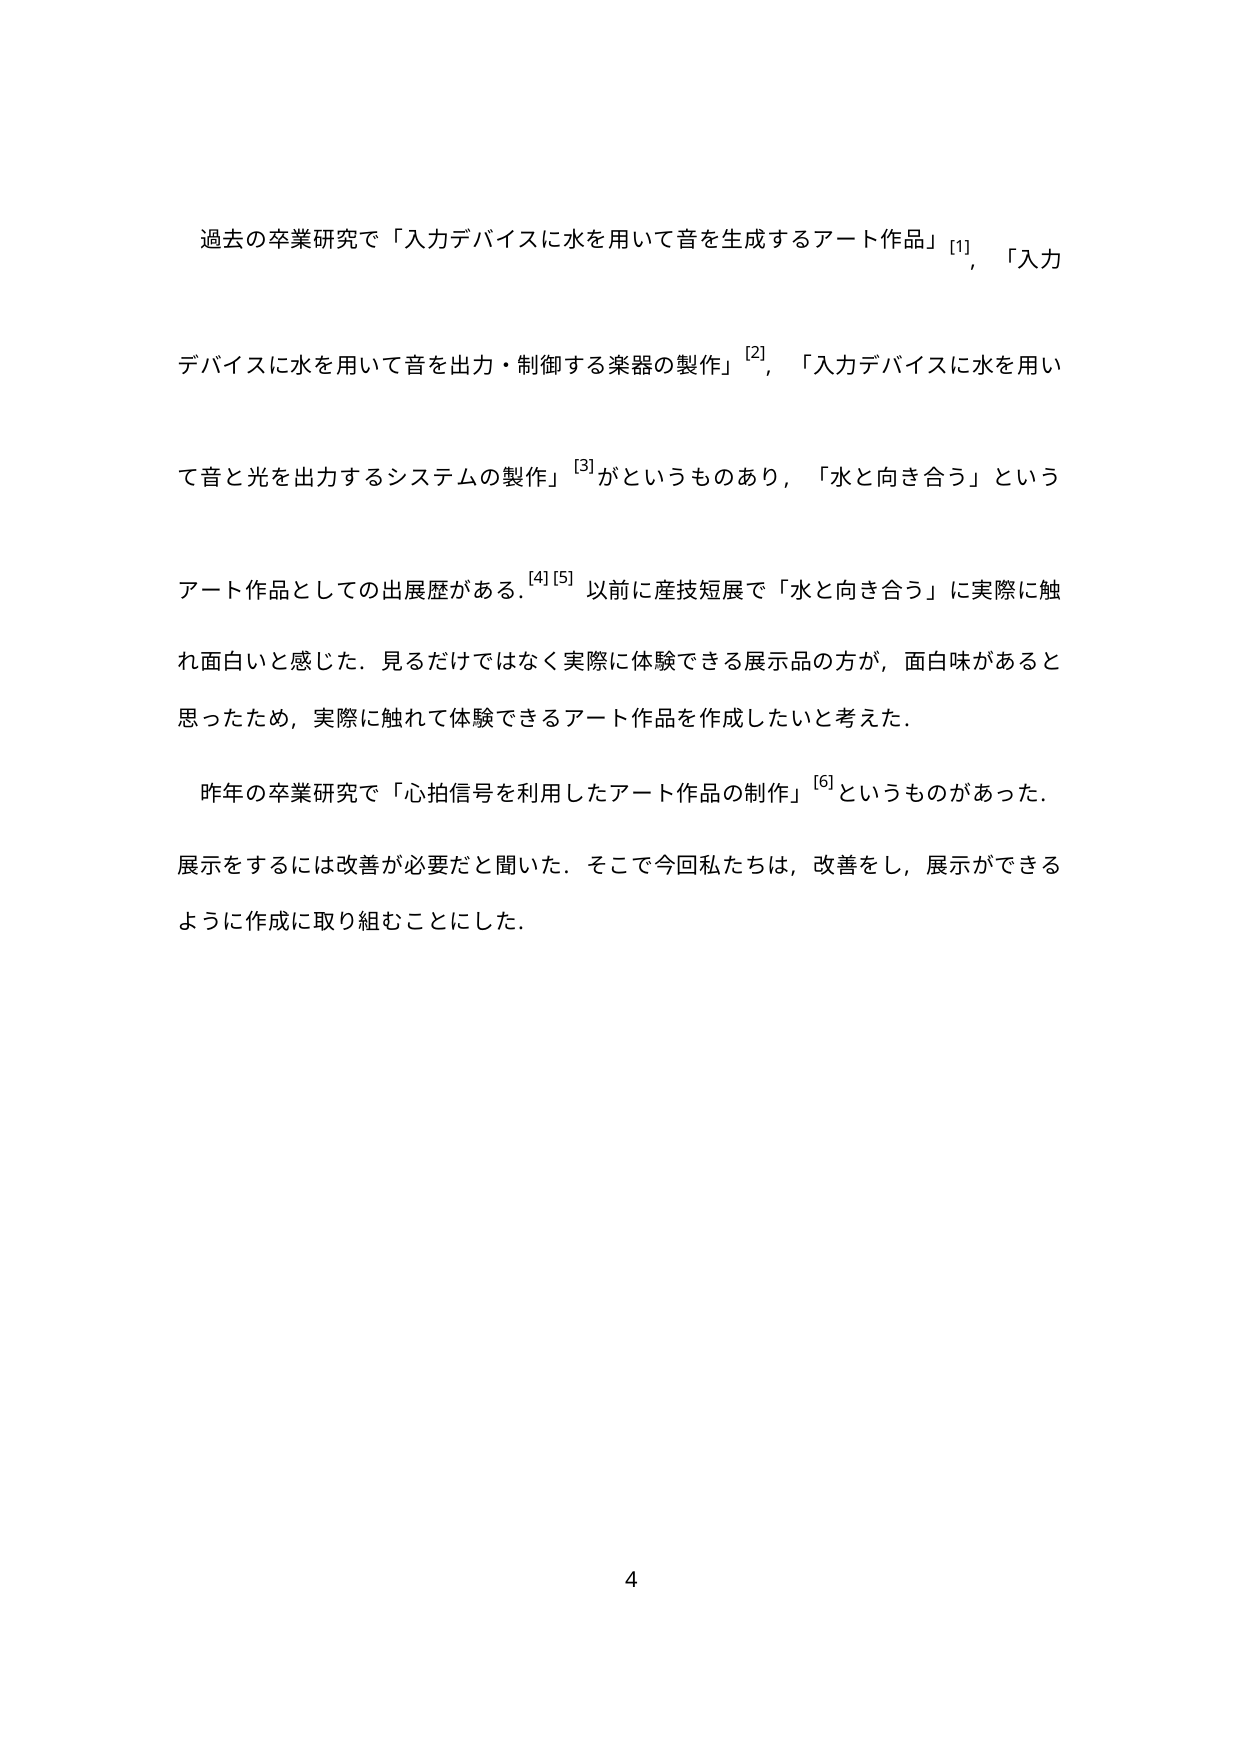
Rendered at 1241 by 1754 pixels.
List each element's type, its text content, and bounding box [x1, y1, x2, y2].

text 昨年の卒業研究で「心拍信号を利用したアート作品の制作」[6]というものがあった.展示をするには改善が必要だと聞いた.そこで今回私たちは,改善をし,展示ができるように作成に取り組むことにした. [177, 751, 1063, 938]
text 過去の卒業研究で「入力デバイスに水を用いて音を生成するアート作品」[1],「入力デバイスに水を用いて音を出力・制御する楽器の製作」[2],「入力デバイスに水を用いて音と光を出力するシステムの製作」[3]がというものあり,「水と向き合う」というアート作品としての出展歴がある. [4] [5]以前に産技短展で「水と向き合う」に実際に触れ面白いと感じた.見るだけではなく実際に体験できる展示品の方が,面白味があると思ったため,実際に触れて体験できるアート作品を作成したいと考えた. [177, 210, 1063, 735]
